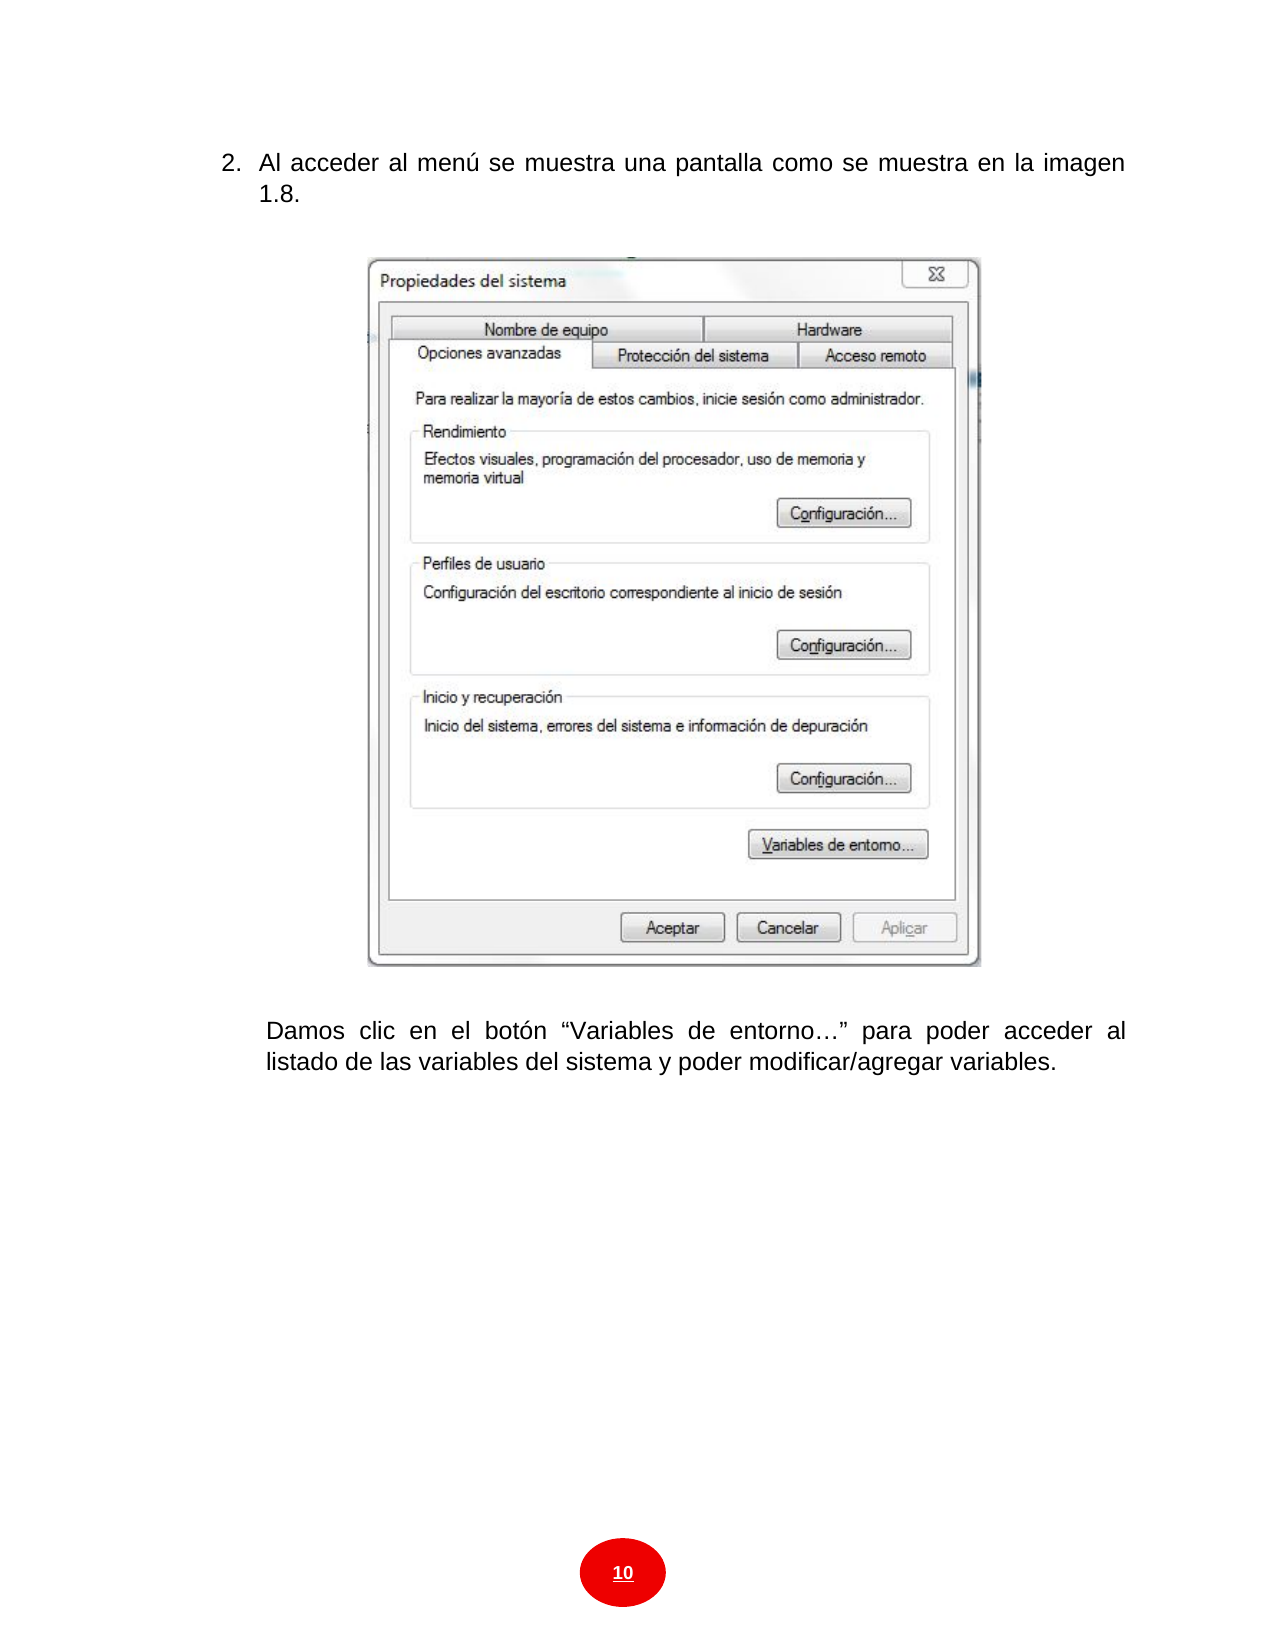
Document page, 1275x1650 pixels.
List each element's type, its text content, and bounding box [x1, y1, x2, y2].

text Damos clic en el botón “Variables de entorno…” para poder acceder al listado de las variables del sistema y poder modificar/agregar variables. [266, 1016, 1127, 1076]
list Al acceder al menú se muestra una pantalla como se muestra en la imagen 1.8. [221, 148, 1127, 207]
picture [367, 257, 982, 967]
